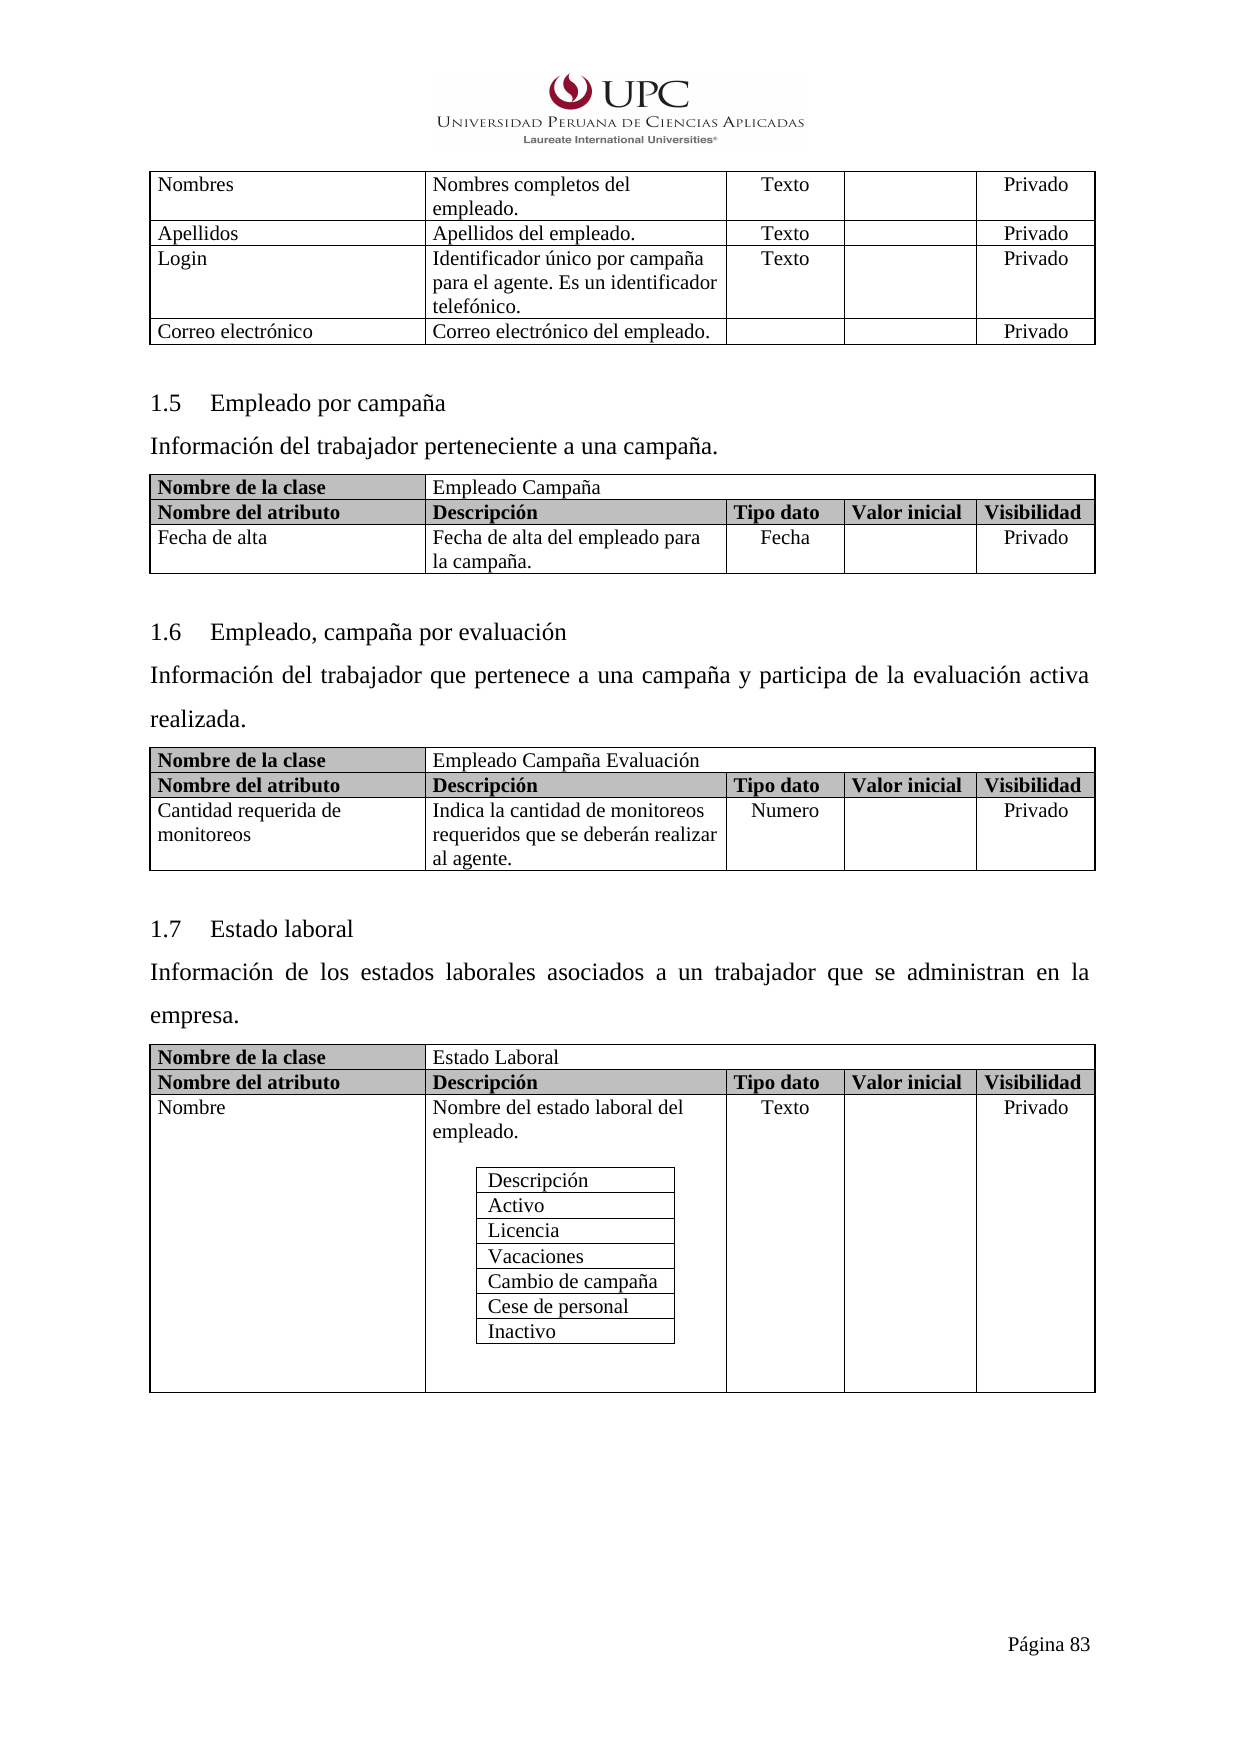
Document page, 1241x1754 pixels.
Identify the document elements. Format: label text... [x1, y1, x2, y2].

text Información del trabajador que pertenece a una campaña y participa de la evaluación activa realizada. [150, 661, 1090, 732]
list Empleado, campaña por evaluación [150, 617, 1090, 646]
table_cell Numero [727, 798, 844, 870]
table_cell Valor inicial [845, 1070, 976, 1094]
table_cell Apellidos [151, 221, 425, 245]
table_cell Nombres [151, 172, 425, 220]
table_header Nombre de la clase [151, 475, 425, 499]
table_cell Cantidad requerida de monitoreos [151, 798, 425, 870]
list Empleado por campaña [150, 388, 1090, 416]
table_cell Privado [977, 246, 1094, 318]
table_cell [845, 1095, 976, 1392]
table_cell Privado [977, 319, 1094, 343]
table_cell Privado [977, 525, 1094, 573]
table_cell Privado [977, 172, 1094, 220]
table_header Nombre de la clase [151, 748, 425, 772]
table_cell [845, 172, 976, 220]
table_cell Visibilidad [977, 1070, 1094, 1094]
table_header Empleado Campaña [426, 475, 1094, 499]
table_cell Privado [977, 798, 1094, 870]
table_cell Correo electrónico [151, 319, 425, 343]
table_cell Nombres completos del empleado. [426, 172, 726, 220]
table_cell Nombre del atributo [151, 500, 425, 524]
table_cell Texto [727, 246, 844, 318]
table_cell Login [151, 246, 425, 318]
table_cell Descripción [426, 1070, 726, 1094]
table_cell Correo electrónico del empleado. [426, 319, 726, 343]
table_cell Identificador único por campaña para el agente. Es un identificador telefónico. [426, 246, 726, 318]
table_cell Nombre [151, 1095, 425, 1392]
list Estado laboral [150, 914, 1090, 943]
table_cell Apellidos del empleado. [426, 221, 726, 245]
table_header Estado Laboral [426, 1045, 1094, 1069]
table_cell Privado [977, 1095, 1094, 1392]
table_cell Texto [727, 221, 844, 245]
picture [432, 73, 808, 147]
table_cell Fecha [727, 525, 844, 573]
table_cell Nombre del estado laboral del empleado. [426, 1095, 726, 1392]
table_cell Tipo dato [727, 1070, 844, 1094]
table_cell Privado [977, 221, 1094, 245]
table_cell Descripción [426, 500, 726, 524]
text Información del trabajador perteneciente a una campaña. [150, 431, 1090, 459]
table_cell [845, 798, 976, 870]
table_cell Valor inicial [845, 500, 976, 524]
table_cell Texto [727, 172, 844, 220]
table_header Nombre de la clase [151, 1045, 425, 1069]
table_cell Indica la cantidad de monitoreos requeridos que se deberán realizar al agente. [426, 798, 726, 870]
table_cell Descripción [426, 773, 726, 797]
table_cell Fecha de alta [151, 525, 425, 573]
table_header Empleado Campaña Evaluación [426, 748, 1094, 772]
table_cell [845, 319, 976, 343]
table_cell Tipo dato [727, 773, 844, 797]
table_cell Tipo dato [727, 500, 844, 524]
text Información de los estados laborales asociados a un trabajador que se administran en la empresa. [150, 957, 1090, 1029]
table_cell Fecha de alta del empleado para la campaña. [426, 525, 726, 573]
table_cell [845, 221, 976, 245]
table_cell Nombre del atributo [151, 773, 425, 797]
table_cell Visibilidad [977, 500, 1094, 524]
table_cell Texto [727, 1095, 844, 1392]
table_cell [845, 525, 976, 573]
table_cell [727, 319, 844, 343]
table_cell Nombre del atributo [151, 1070, 425, 1094]
table_cell [845, 246, 976, 318]
table_cell Visibilidad [977, 773, 1094, 797]
table_cell Valor inicial [845, 773, 976, 797]
